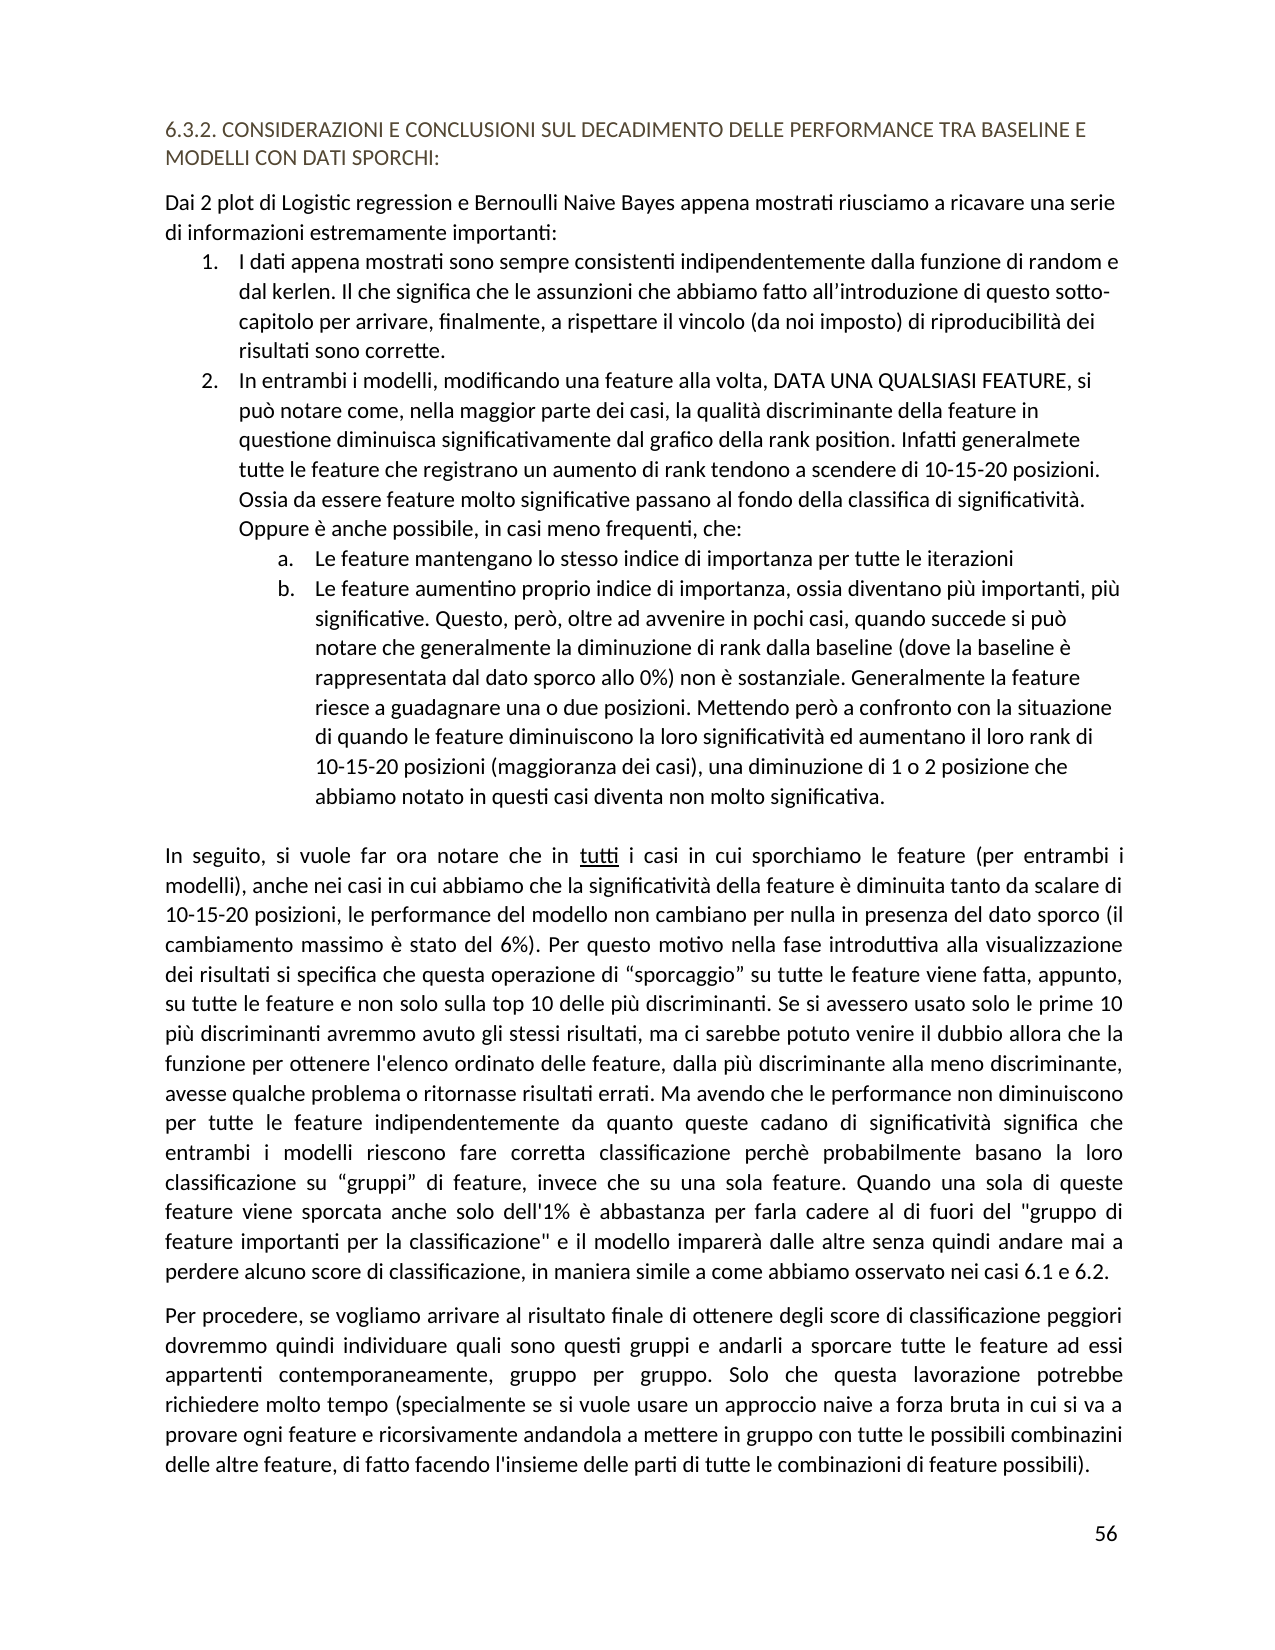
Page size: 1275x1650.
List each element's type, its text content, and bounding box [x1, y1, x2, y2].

list I dati appena mostrati sono sempre consistenti indipendentemente dalla funzione di random e dal kerlen. Il che significa che le assunzioni che abbiamo fatto all’introduzione di questo sotto-capitolo per arrivare, finalmente, a rispettare il vincolo (da noi imposto) di riproducibilità dei risultati sono corrette. [201, 246, 1125, 364]
text Dai 2 plot di Logistic regression e Bernoulli Naive Bayes appena mostrati riusciamo a ricavare una serie di informazioni estremamente importanti: [165, 186, 1125, 246]
text In seguito, si vuole far ora notare che in tutti i casi in cui sporchiamo le feature (per entrambi i modelli), anche nei casi in cui abbiamo che la significatività della feature è diminuita tanto da scalare di 10-15-20 posizioni, le performance del modello non cambiano per nulla in presenza del dato sporco (il cambiamento massimo è stato del 6%). Per questo motivo nella fase introduttiva alla visualizzazione dei risultati si specifica che questa operazione di “sporcaggio” su tutte le feature viene fatta, appunto, su tutte le feature e non solo sulla top 10 delle più discriminanti. Se si avessero usato solo le prime 10 più discriminanti avremmo avuto gli stessi risultati, ma ci sarebbe potuto venire il dubbio allora che la funzione per ottenere l'elenco ordinato delle feature, dalla più discriminante alla meno discriminante, avesse qualche problema o ritornasse risultati errati. Ma avendo che le performance non diminuiscono per tutte le feature indipendentemente da quanto queste cadano di significatività significa che entrambi i modelli riescono fare corretta classificazione perchè probabilmente basano la loro classificazione su “gruppi” di feature, invece che su una sola feature. Quando una sola di queste feature viene sporcata anche solo dell'1% è abbastanza per farla cadere al di fuori del "gruppo di feature importanti per la classificazione" e il modello imparerà dalle altre senza quindi andare mai a perdere alcuno score di classificazione, in maniera simile a come abbiamo osservato nei casi 6.1 e 6.2. [165, 839, 1125, 1285]
text Oppure è anche possibile, in casi meno frequenti, che: [239, 513, 1125, 543]
list Le feature mantengano lo stesso indice di importanza per tutte le iterazioni [277, 543, 1125, 572]
list In entrambi i modelli, modificando una feature alla volta, DATA UNA QUALSIASI FEATURE, si può notare come, nella maggior parte dei casi, la qualità discriminante della feature in questione diminuisca significativamente dal grafico della rank position. Infatti generalmete tutte le feature che registrano un aumento di rank tendono a scendere di 10-15-20 posizioni. Ossia da essere feature molto significative passano al fondo della classifica di significatività. [201, 364, 1125, 513]
subtitle 6.3.2. Considerazioni e conclusioni sul decadimento delle performance tra baseline e modelli con dati sporchi: [165, 116, 1117, 172]
text Per procedere, se vogliamo arrivare al risultato finale di ottenere degli score di classificazione peggiori dovremmo quindi individuare quali sono questi gruppi e andarli a sporcare tutte le feature ad essi appartenti contemporaneamente, gruppo per gruppo. Solo che questa lavorazione potrebbe richiedere molto tempo (specialmente se si vuole usare un approccio naive a forza bruta in cui si va a provare ogni feature e ricorsivamente andandola a mettere in gruppo con tutte le possibili combinazini delle altre feature, di fatto facendo l'insieme delle parti di tutte le combinazioni di feature possibili). [165, 1299, 1125, 1478]
list Le feature aumentino proprio indice di importanza, ossia diventano più importanti, più significative. Questo, però, oltre ad avvenire in pochi casi, quando succede si può notare che generalmente la diminuzione di rank dalla baseline (dove la baseline è rappresentata dal dato sporco allo 0%) non è sostanziale. Generalmente la feature riesce a guadagnare una o due posizioni. Mettendo però a confronto con la situazione di quando le feature diminuiscono la loro significatività ed aumentano il loro rank di 10-15-20 posizioni (maggioranza dei casi), una diminuzione di 1 o 2 posizione che abbiamo notato in questi casi diventa non molto significativa. [277, 572, 1125, 810]
